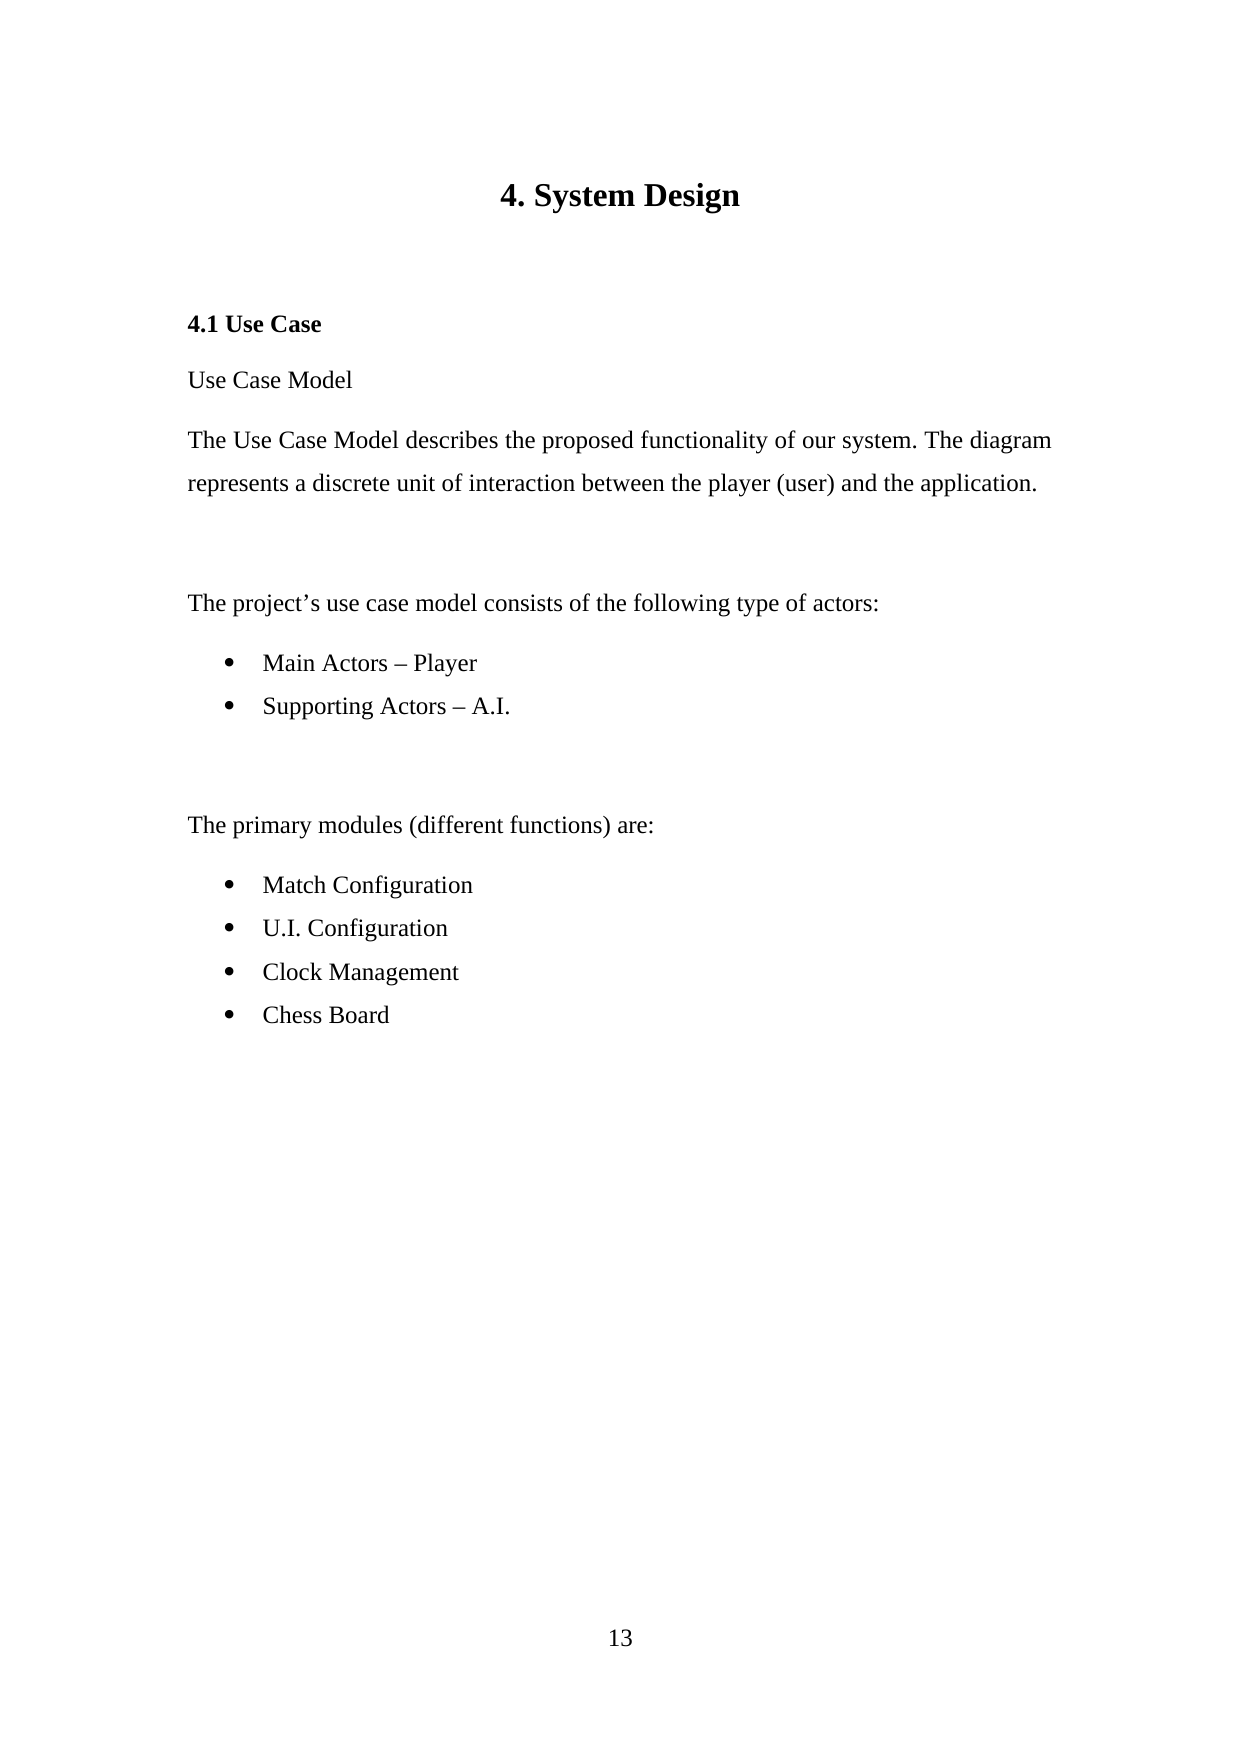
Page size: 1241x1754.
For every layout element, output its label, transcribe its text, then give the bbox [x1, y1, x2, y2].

text The primary modules (different functions) are: [187, 811, 1053, 839]
text The project’s use case model consists of the following type of actors: [187, 588, 1053, 617]
subtitle 4. System Design [187, 175, 1053, 213]
list Match Configuration [225, 870, 1053, 899]
text Use Case Model [187, 366, 1053, 394]
text The Use Case Model describes the proposed functionality of our system. The diagram represents a discrete unit of interaction between the player (user) and the application. [187, 425, 1053, 497]
list U.I. Configuration [225, 913, 1053, 942]
list Supporting Actors – A.I. [225, 691, 1053, 720]
list Clock Management [225, 957, 1053, 985]
subtitle 4.1 Use Case [187, 309, 1053, 338]
list Chess Board [225, 1000, 1053, 1028]
list Main Actors – Player [225, 648, 1053, 677]
